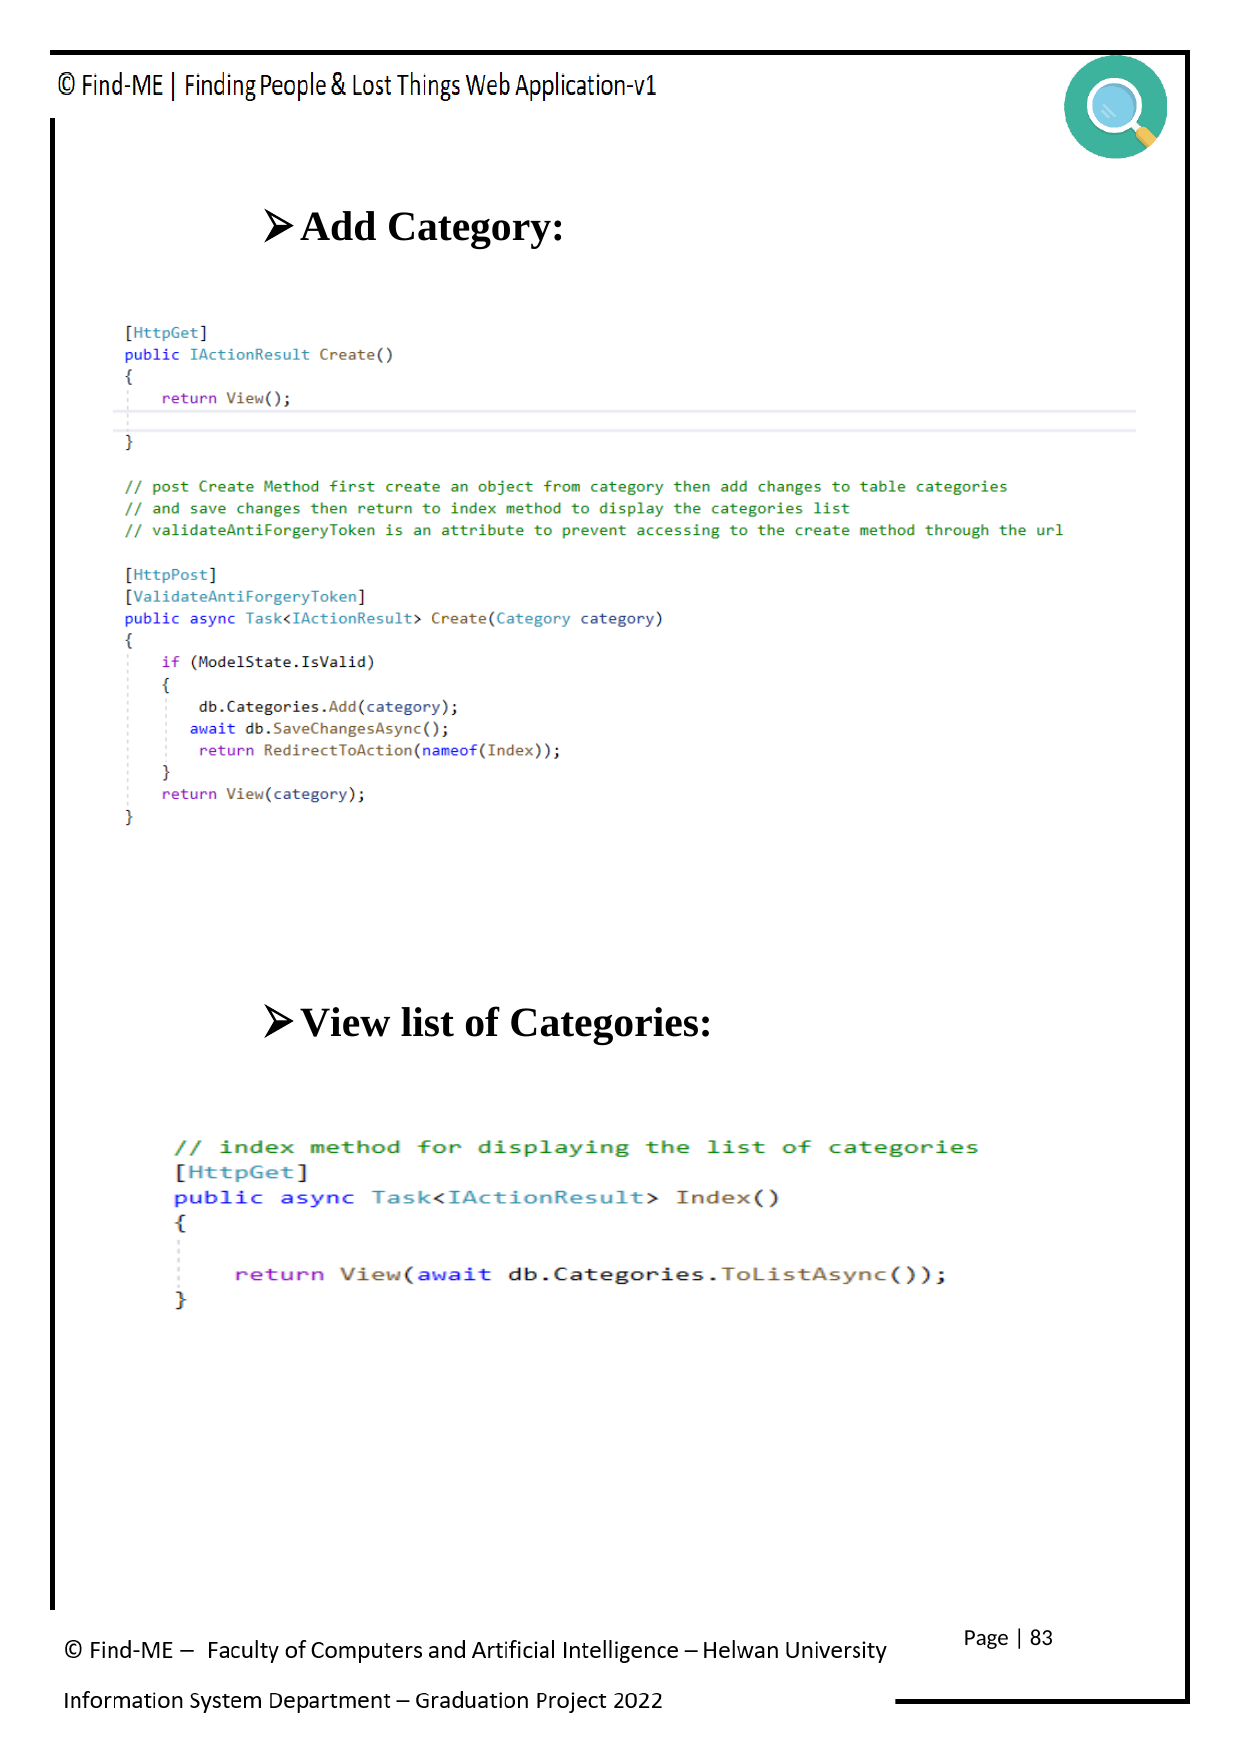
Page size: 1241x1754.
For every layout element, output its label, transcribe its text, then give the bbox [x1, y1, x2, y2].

list View list of Categories: [262, 997, 1053, 1045]
list Add Category: [262, 202, 1053, 250]
picture [36, 1610, 896, 1723]
picture [155, 1128, 1012, 1332]
picture [47, 55, 672, 118]
picture [112, 315, 1137, 835]
picture [1063, 55, 1168, 159]
